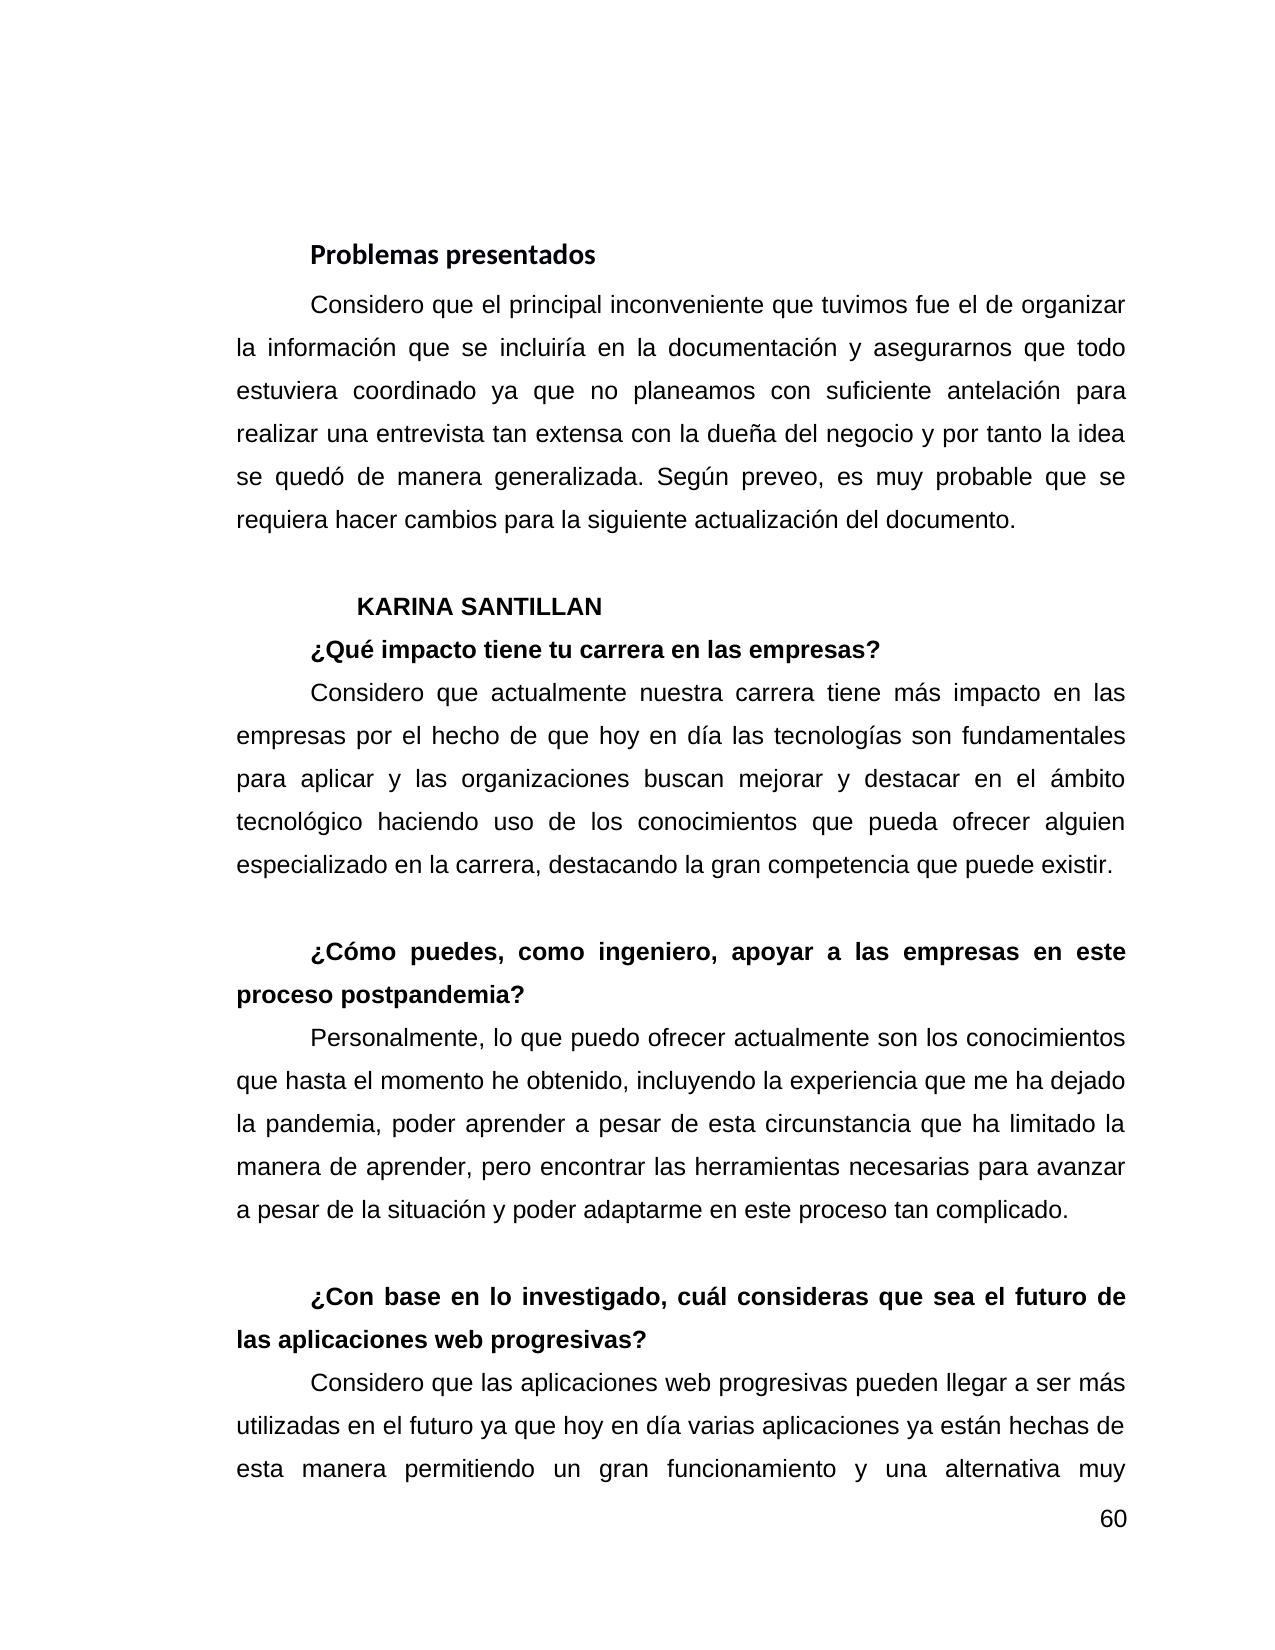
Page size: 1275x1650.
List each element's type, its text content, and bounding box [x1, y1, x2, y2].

text ¿Cómo puedes, como ingeniero, apoyar a las empresas en este proceso postpandemia? [236, 937, 1127, 1008]
text ¿Qué impacto tiene tu carrera en las empresas? [236, 635, 1127, 663]
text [236, 1368, 1127, 1483]
text ¿Con base en lo investigado, cuál consideras que sea el futuro de las aplicaciones web progresivas? [236, 1282, 1127, 1353]
text Considero que actualmente nuestra carrera tiene más impacto en las empresas por el hecho de que hoy en día las tecnologías son fundamentales para aplicar y las organizaciones buscan mejorar y destacar en el ámbito tecnológico haciendo uso de los conocimientos que pueda ofrecer alguien especializado en la carrera, destacando la gran competencia que puede existir. [236, 678, 1127, 879]
list Karina Santillan [357, 592, 1127, 620]
text Problemas presentados [236, 236, 1127, 272]
text Considero que el principal inconveniente que tuvimos fue el de organizar la información que se incluiría en la documentación y asegurarnos que todo estuviera coordinado ya que no planeamos con suficiente antelación para realizar una entrevista tan extensa con la dueña del negocio y por tanto la idea se quedó de manera generalizada. Según preveo, es muy probable que se requiera hacer cambios para la siguiente actualización del documento. [236, 290, 1127, 534]
text Personalmente, lo que puedo ofrecer actualmente son los conocimientos que hasta el momento he obtenido, incluyendo la experiencia que me ha dejado la pandemia, poder aprender a pesar de esta circunstancia que ha limitado la manera de aprender, pero encontrar las herramientas necesarias para avanzar a pesar de la situación y poder adaptarme en este proceso tan complicado. [236, 1023, 1127, 1224]
